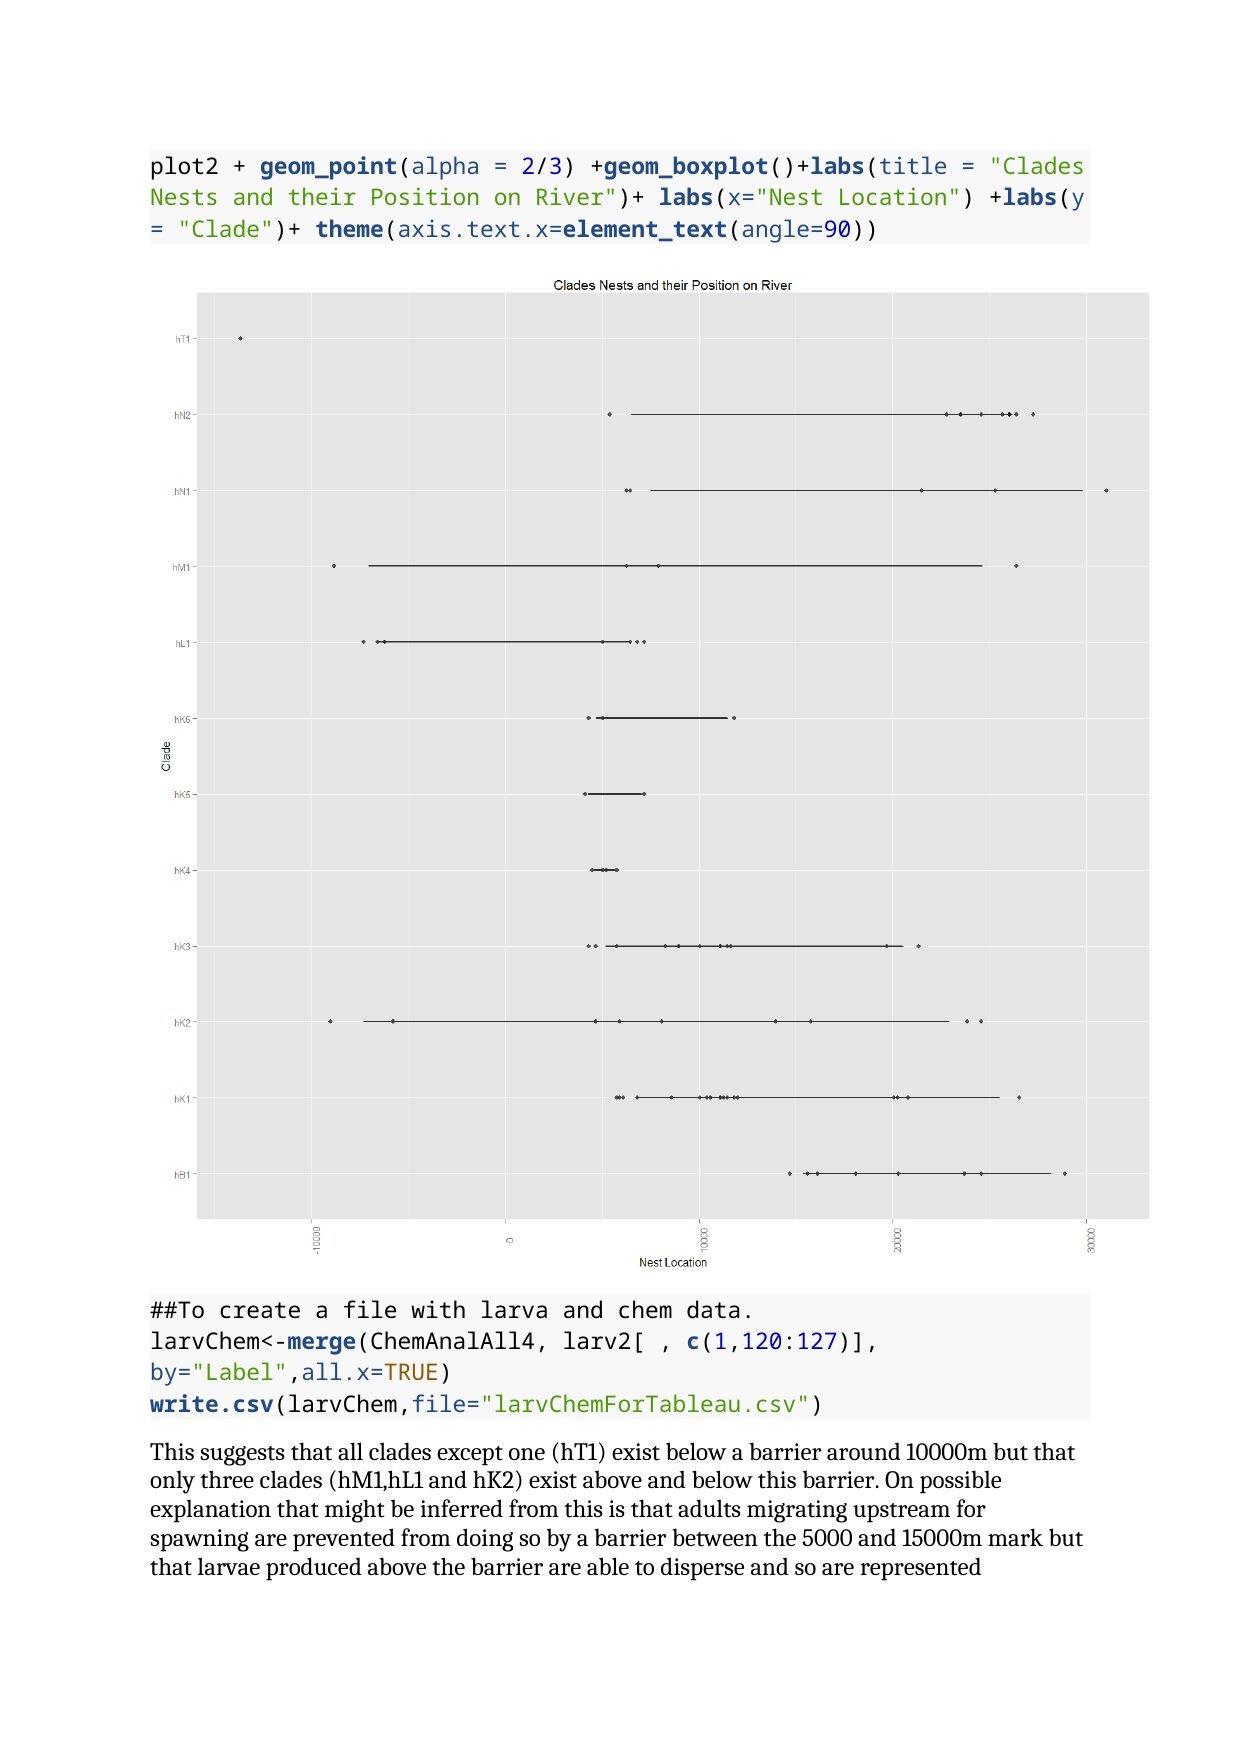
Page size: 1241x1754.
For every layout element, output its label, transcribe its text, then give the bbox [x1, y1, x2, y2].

text ##To create a file with larva and chem data. larvChem<-merge(ChemAnalAll4, larv2[ , c(1,120:127)], by="Label",all.x=TRUE) write.csv(larvChem,file="larvChemForTableau.csv") [452, 1294, 1090, 1419]
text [150, 1438, 1090, 1581]
picture [150, 262, 1163, 1276]
